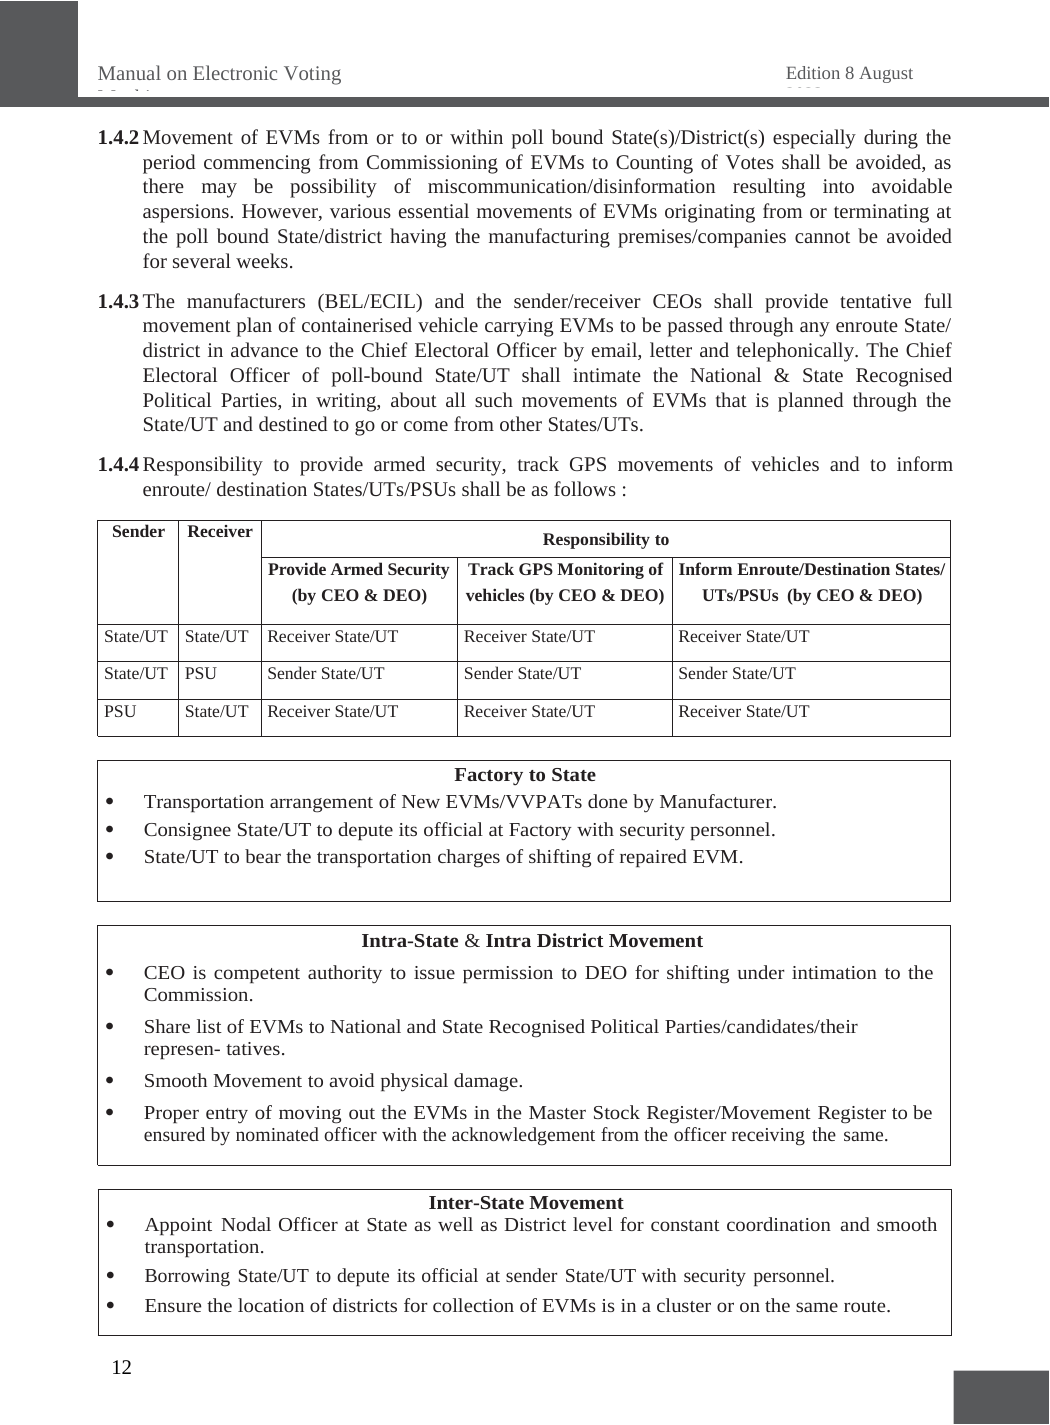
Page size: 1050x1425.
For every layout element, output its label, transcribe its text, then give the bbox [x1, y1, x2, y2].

table_header Factory to State Transportation arrangement of New EVMs/VVPATs done by Manufacturer. Consignee State/UT to depute its official at Factory with security personnel. State/UT to bear the transportation charges of shifting of repaired EVM. [98, 761, 950, 901]
table_cell Receiver State/UT [673, 700, 950, 736]
table_cell State/UT [98, 625, 178, 661]
table_header Sender [98, 521, 178, 624]
table_cell Sender State/UT [458, 662, 672, 698]
table_cell Provide Armed Security (by CEO & DEO) [262, 558, 457, 624]
table_cell Receiver State/UT [458, 700, 672, 736]
table_cell State/UT [98, 662, 178, 698]
table_cell PSU [98, 700, 178, 736]
table_cell Inform Enroute/Destination States/ UTs/PSUs (by CEO & DEO) [673, 558, 950, 624]
table_header Responsibility to [262, 521, 950, 557]
table_cell PSU [179, 662, 261, 698]
table_cell Receiver State/UT [673, 625, 950, 661]
list Movement of EVMs from or to or within poll bound State(s)/District(s) especially during the period commencing from Commissioning of EVMs to Counting of Votes shall be avoided, as there may be possibility of miscommunication/disinformation resulting into avoidable aspersions. However, various essential movements of EVMs originating from or terminating at the poll bound State/district having the manufacturing premises/companies cannot be avoided for several weeks. [97, 125, 953, 273]
table_cell State/UT [179, 625, 261, 661]
table_cell Receiver State/UT [262, 700, 457, 736]
table_cell Receiver State/UT [458, 625, 672, 661]
table_cell Sender State/UT [262, 662, 457, 698]
table_cell State/UT [179, 700, 261, 736]
table_cell Receiver State/UT [262, 625, 457, 661]
table_cell Sender State/UT [673, 662, 950, 698]
table_header Inter-State Movement Appoint Nodal Officer at State as well as District level for constant coordination and smooth transportation. Borrowing State/UT to depute its official at sender State/UT with security personnel. Ensure the location of districts for collection of EVMs is in a cluster or on the same route. [99, 1190, 951, 1335]
table_header Receiver [179, 521, 261, 624]
list Responsibility to provide armed security, track GPS movements of vehicles and to inform enroute/ destination States/UTs/PSUs shall be as follows : [97, 452, 953, 501]
list The manufacturers (BEL/ECIL) and the sender/receiver CEOs shall provide tentative full movement plan of containerised vehicle carrying EVMs to be passed through any enroute State/ district in advance to the Chief Electoral Officer by email, letter and telephonically. The Chief Electoral Officer of poll-bound State/UT shall intimate the National & State Recognised Political Parties, in writing, about all such movements of EVMs that is planned through the State/UT and destined to go or come from other States/UTs. [97, 289, 953, 436]
table_header Intra-State & Intra District Movement CEO is competent authority to issue permission to DEO for shifting under intimation to the Commission. Share list of EVMs to National and State Recognised Political Parties/candidates/their represen- tatives. Smooth Movement to avoid physical damage. Proper entry of moving out the EVMs in the Master Stock Register/Movement Register to be ensured by nominated officer with the acknowledgement from the officer receiving the same. [98, 926, 950, 1165]
table_cell Track GPS Monitoring of vehicles (by CEO & DEO) [458, 558, 672, 624]
